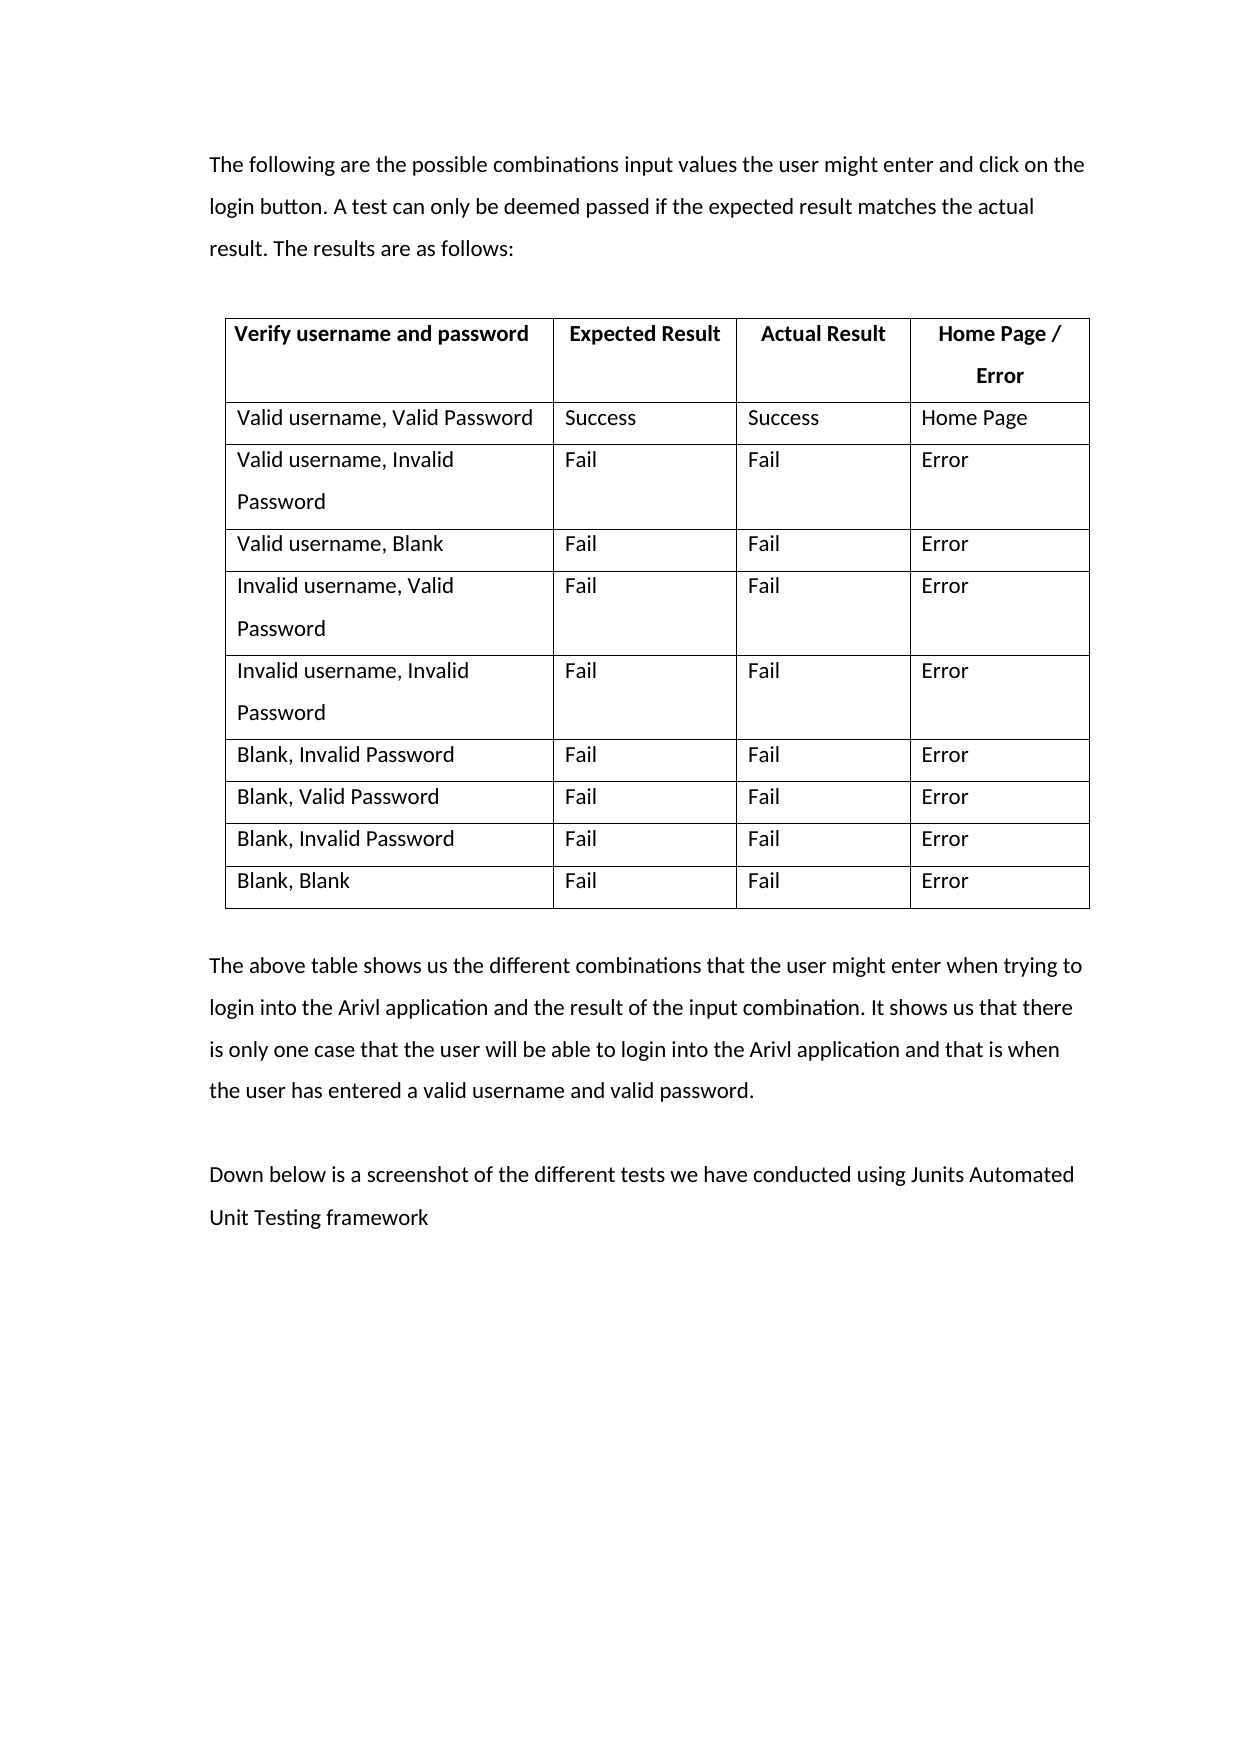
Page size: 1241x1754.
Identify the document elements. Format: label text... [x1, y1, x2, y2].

table_cell Blank, Valid Password [226, 782, 553, 823]
table_cell Valid username, Blank [226, 530, 553, 571]
table_cell Error [911, 572, 1089, 655]
table_cell Fail [737, 530, 910, 571]
text The following are the possible combinations input values the user might enter and click on the login button. A test can only be deemed passed if the expected result matches the actual result. The results are as follows: [209, 150, 1090, 262]
table_cell Error [911, 782, 1089, 823]
table_cell Valid username, Invalid Password [226, 445, 553, 528]
table_cell Fail [737, 572, 910, 655]
table_cell Fail [554, 740, 736, 781]
table_cell Success [737, 403, 910, 444]
table_cell Fail [554, 824, 736, 866]
table_cell Blank, Invalid Password [226, 824, 553, 866]
table_cell Invalid username, Invalid Password [226, 656, 553, 739]
table_cell Error [911, 530, 1089, 571]
table_cell Blank, Invalid Password [226, 740, 553, 781]
table_cell Fail [737, 867, 910, 908]
table_cell Fail [554, 867, 736, 908]
table_cell Error [911, 867, 1089, 908]
table_cell Fail [737, 656, 910, 739]
table_header Home Page / Error [911, 319, 1089, 402]
table_cell Fail [737, 782, 910, 823]
table_cell Error [911, 824, 1089, 866]
table_cell Valid username, Valid Password [226, 403, 553, 444]
table_cell Fail [554, 530, 736, 571]
table_cell Fail [737, 740, 910, 781]
text Down below is a screenshot of the different tests we have conducted using Junits Automated Unit Testing framework [209, 1161, 1090, 1231]
text The above table shows us the different combinations that the user might enter when trying to login into the Arivl application and the result of the input combination. It shows us that there is only one case that the user will be able to login into the Arivl application and that is when the user has entered a valid username and valid password. [209, 951, 1090, 1105]
table_cell Fail [554, 445, 736, 528]
table_cell Blank, Blank [226, 867, 553, 908]
table_cell Invalid username, Valid Password [226, 572, 553, 655]
table_header Verify username and password [226, 319, 553, 402]
table_cell Success [554, 403, 736, 444]
table_cell Fail [554, 782, 736, 823]
table_cell Fail [737, 445, 910, 528]
table_cell Fail [554, 656, 736, 739]
table_cell Fail [554, 572, 736, 655]
table_cell Fail [737, 824, 910, 866]
table_cell Error [911, 740, 1089, 781]
table_header Expected Result [554, 319, 736, 402]
table_header Actual Result [737, 319, 910, 402]
table_cell Error [911, 656, 1089, 739]
table_cell Error [911, 445, 1089, 528]
table_cell Home Page [911, 403, 1089, 444]
